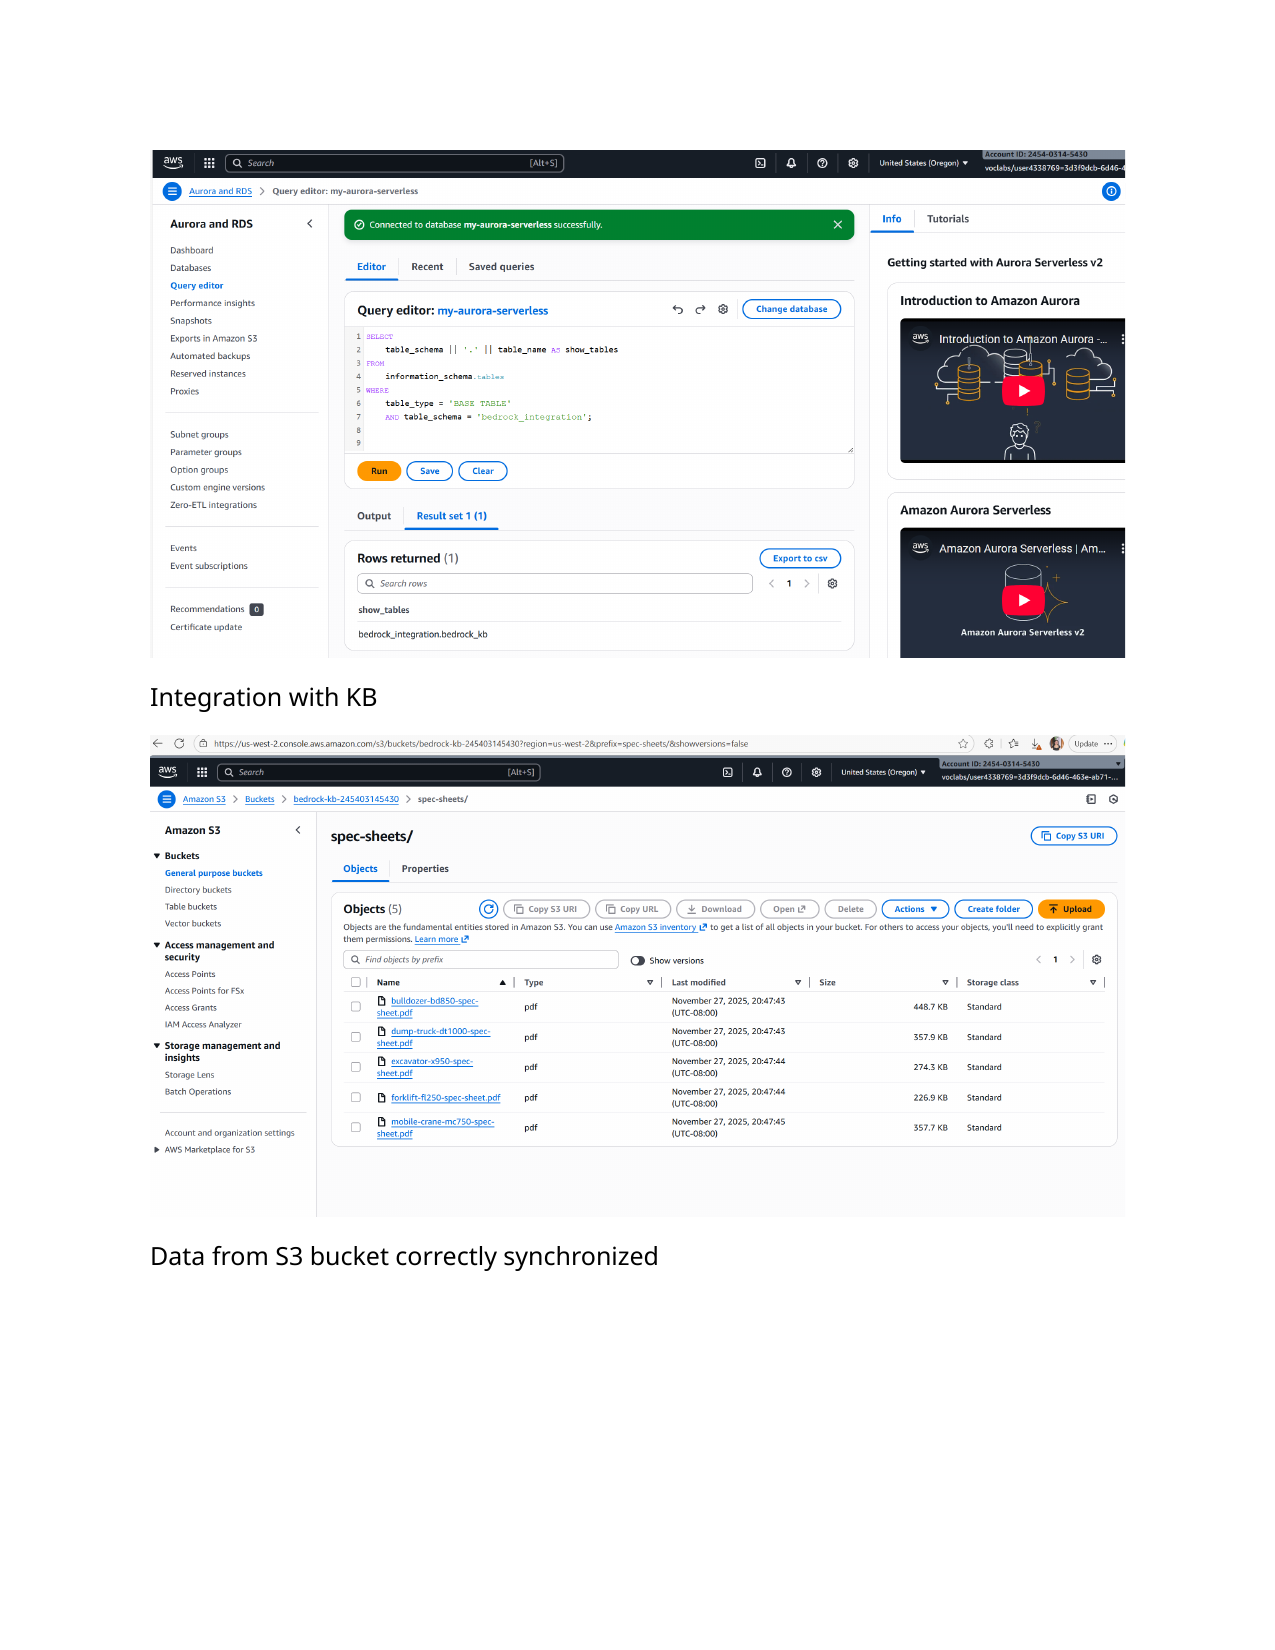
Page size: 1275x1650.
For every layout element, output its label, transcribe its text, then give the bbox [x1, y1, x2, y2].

text Integration with KB [150, 679, 1125, 714]
text Data from S3 bucket correctly synchronized [150, 1239, 1125, 1273]
picture [150, 735, 1125, 1217]
picture [150, 150, 1125, 658]
